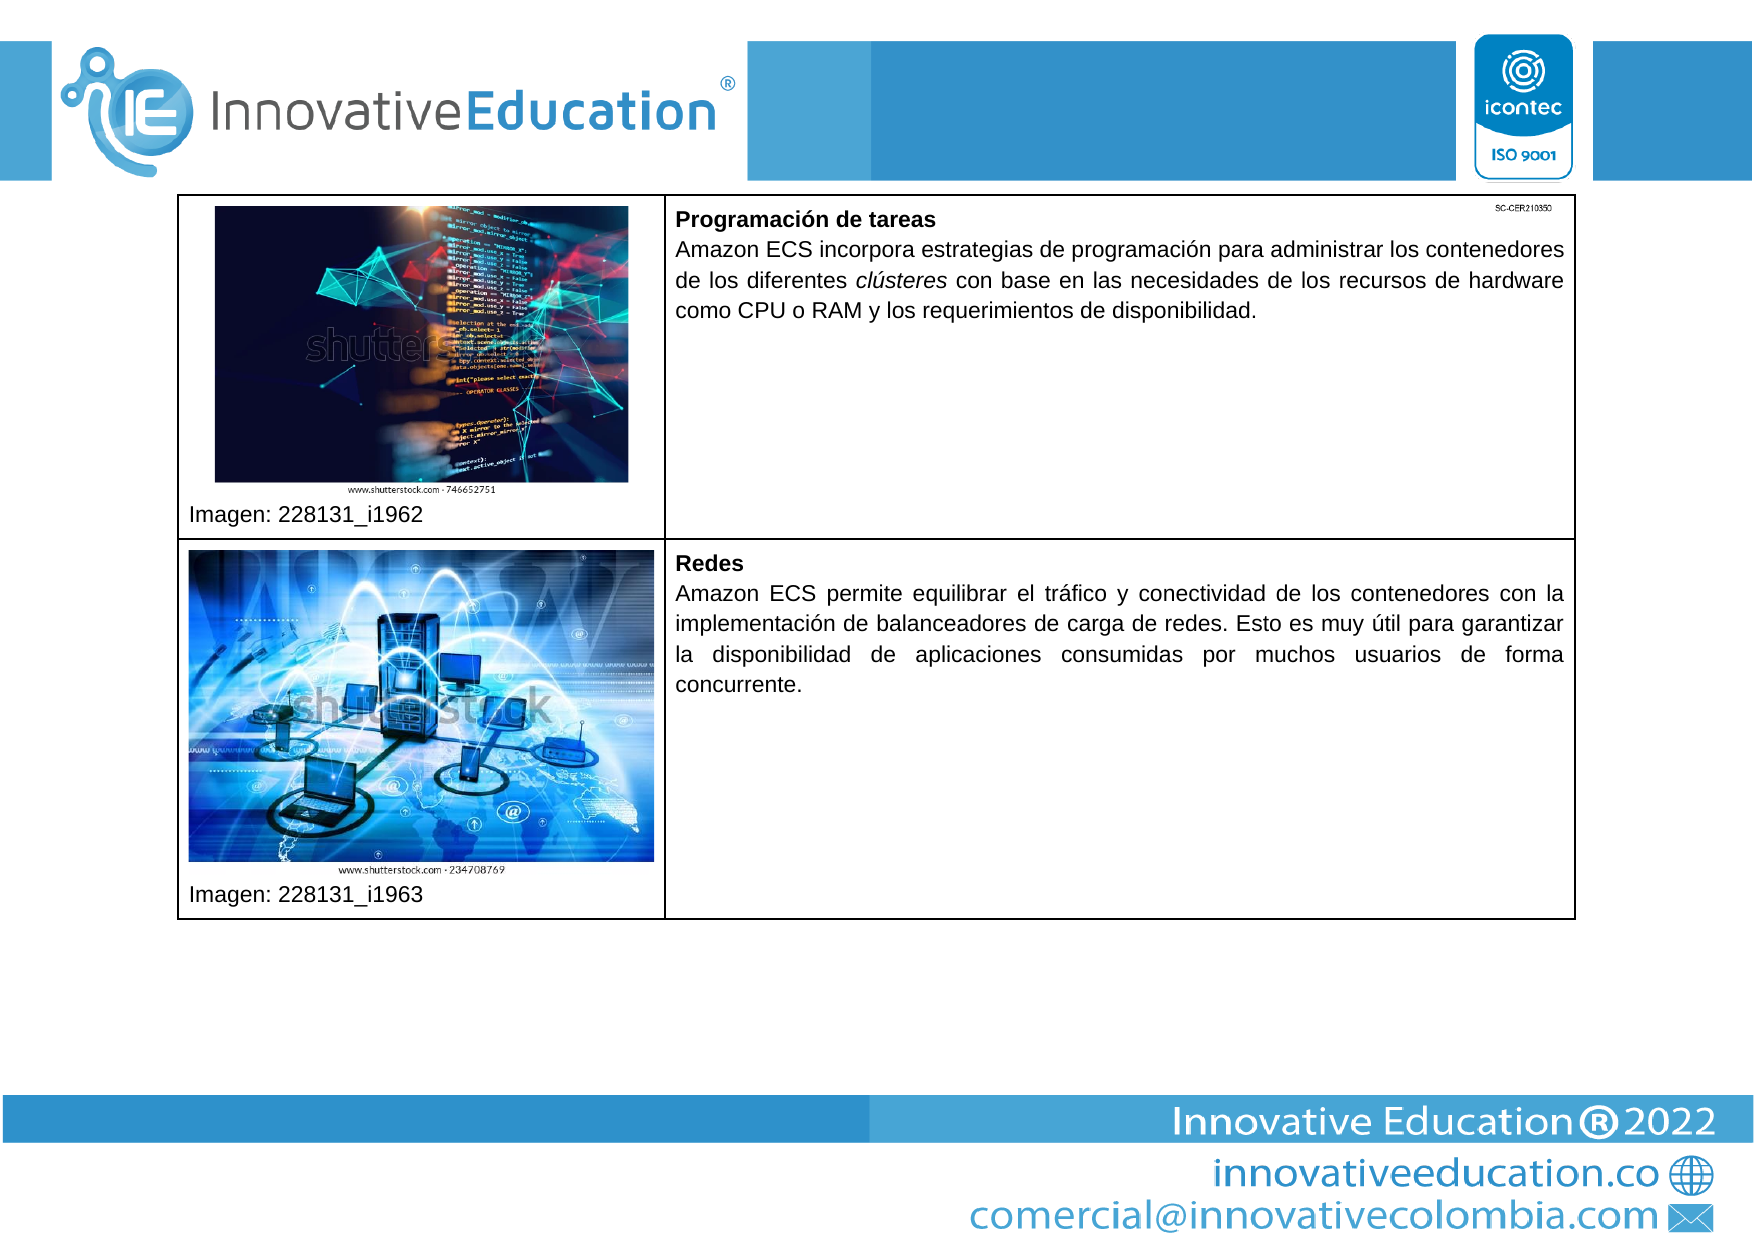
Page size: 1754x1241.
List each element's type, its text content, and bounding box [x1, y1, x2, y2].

picture [214, 206, 629, 496]
table_cell Programación de tareas Amazon ECS incorpora estrategias de programación para administrar los contenedores de los diferentes clústeres con base en las necesidades de los recursos de hardware como CPU o RAM y los requerimientos de disponibilidad. [666, 196, 1574, 537]
table_cell Imagen: 228131_i1962 [179, 196, 664, 537]
picture [1471, 32, 1576, 194]
table_cell Imagen: 228131_i1963 [179, 540, 664, 918]
table_cell Redes Amazon ECS permite equilibrar el tráfico y conectividad de los contenedores con la implementación de balanceadores de carga de redes. Esto es muy útil para garantizar la disponibilidad de aplicaciones consumidas por muchos usuarios de forma concurrente. [666, 540, 1574, 918]
picture [0, 28, 1456, 194]
picture [1593, 28, 1752, 194]
picture [188, 550, 655, 877]
picture [2, 1093, 1754, 1239]
